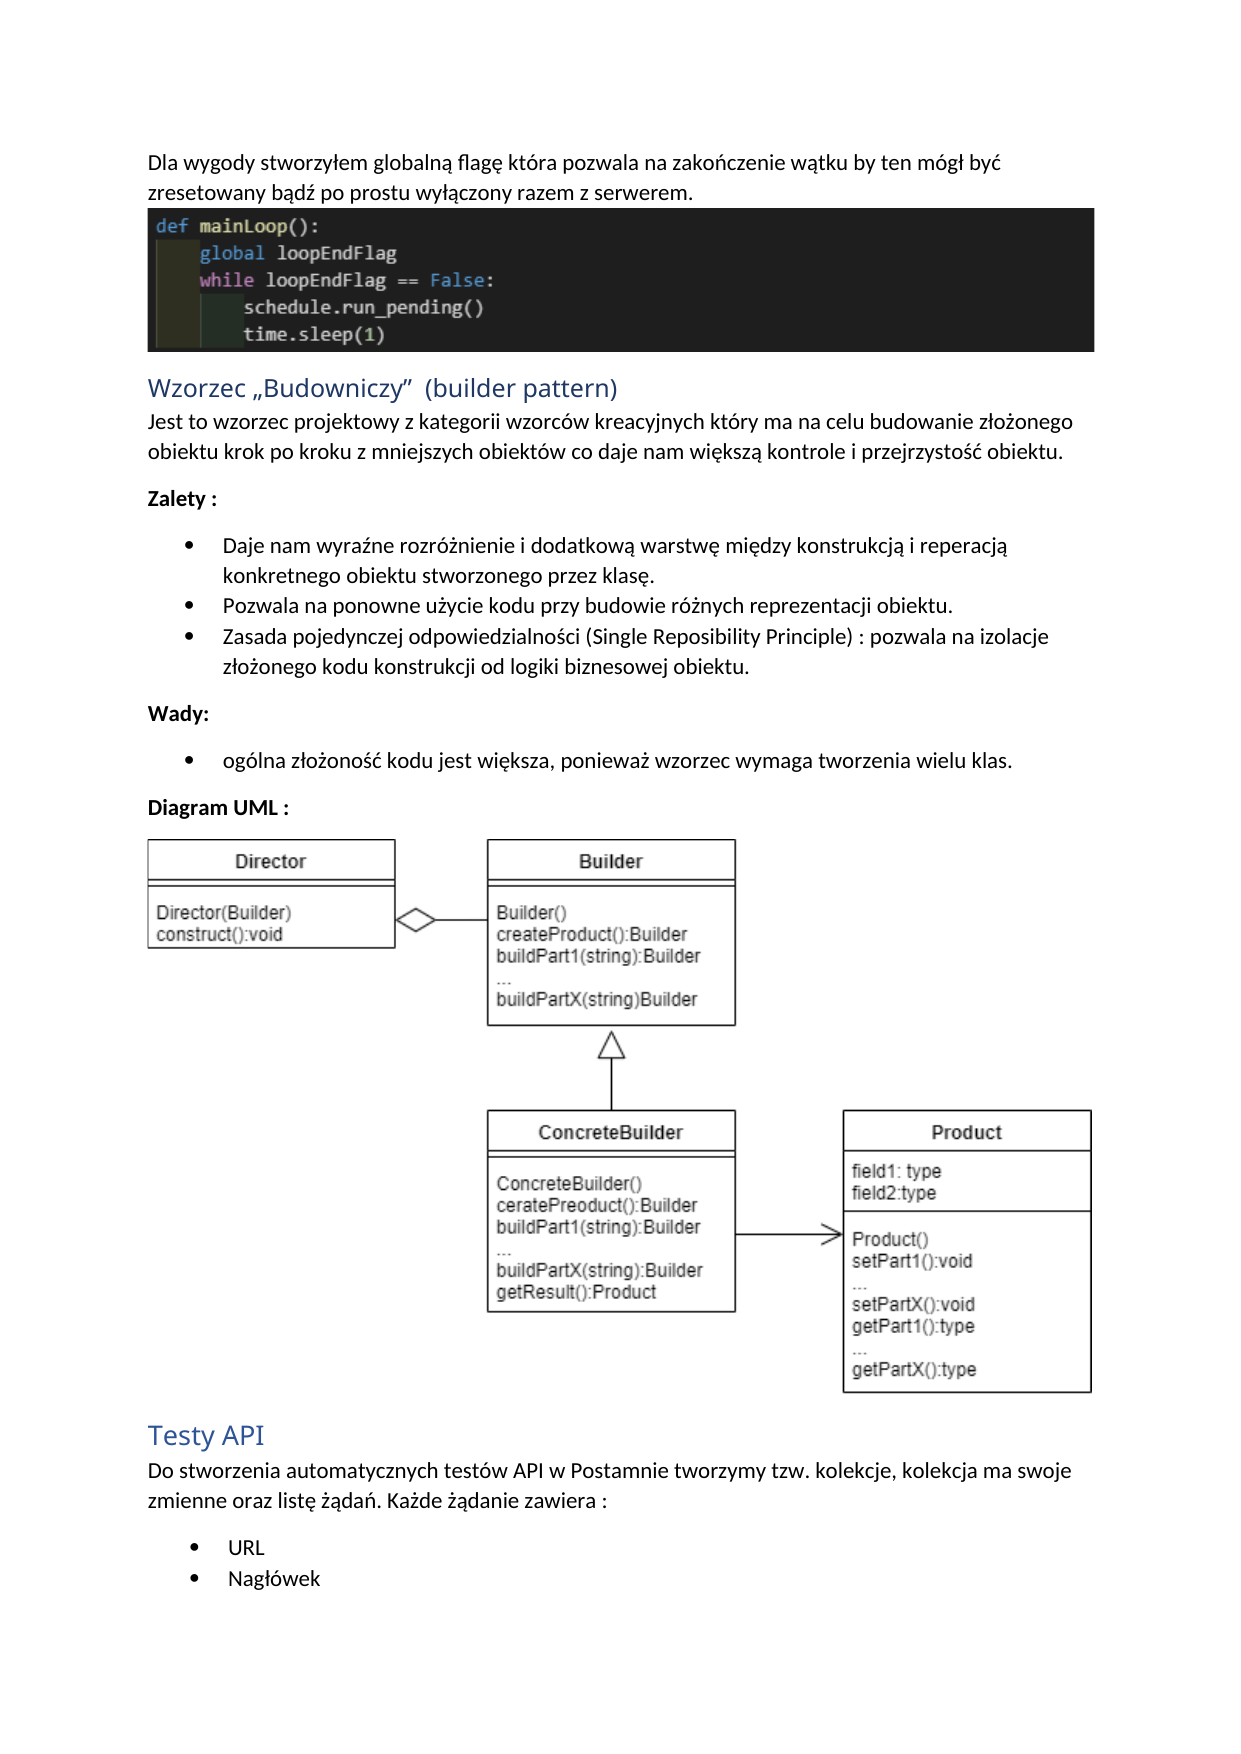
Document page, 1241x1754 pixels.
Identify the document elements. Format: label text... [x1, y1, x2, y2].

text Diagram UML : [148, 793, 1093, 821]
list Pozwala na ponowne użycie kodu przy budowie różnych reprezentacji obiektu. [185, 592, 1093, 619]
subtitle Wzorzec „Budowniczy” (builder pattern) [148, 370, 1093, 404]
text Wady: [148, 699, 1093, 727]
list ogólna złożoność kodu jest większa, ponieważ wzorzec wymaga tworzenia wielu klas. [185, 746, 1093, 774]
list Daje nam wyraźne rozróżnienie i dodatkową warstwę między konstrukcją i reperacją konkretnego obiektu stworzonego przez klasę. [185, 531, 1093, 589]
picture [147, 839, 1092, 1398]
list URL [190, 1533, 1093, 1561]
text Zalety : [148, 484, 1093, 512]
text Do stworzenia automatycznych testów API w Postamnie tworzymy tzw. kolekcje, kolekcja ma swoje zmienne oraz listę żądań. Każde żądanie zawiera : [148, 1456, 1093, 1514]
picture [147, 208, 1095, 352]
text Dla wygody stworzyłem globalną flagę która pozwala na zakończenie wątku by ten mógł być zresetowany bądź po prostu wyłączony razem z serwerem. [148, 148, 1093, 208]
list Zasada pojedynczej odpowiedzialności (Single Reposibility Principle) : pozwala na izolacje złożonego kodu konstrukcji od logiki biznesowej obiektu. [185, 622, 1093, 680]
subtitle Testy API [148, 1417, 1093, 1453]
list Nagłówek [190, 1564, 1093, 1592]
text Jest to wzorzec projektowy z kategorii wzorców kreacyjnych który ma na celu budowanie złożonego obiektu krok po kroku z mniejszych obiektów co daje nam większą kontrole i przejrzystość obiektu. [148, 407, 1093, 465]
